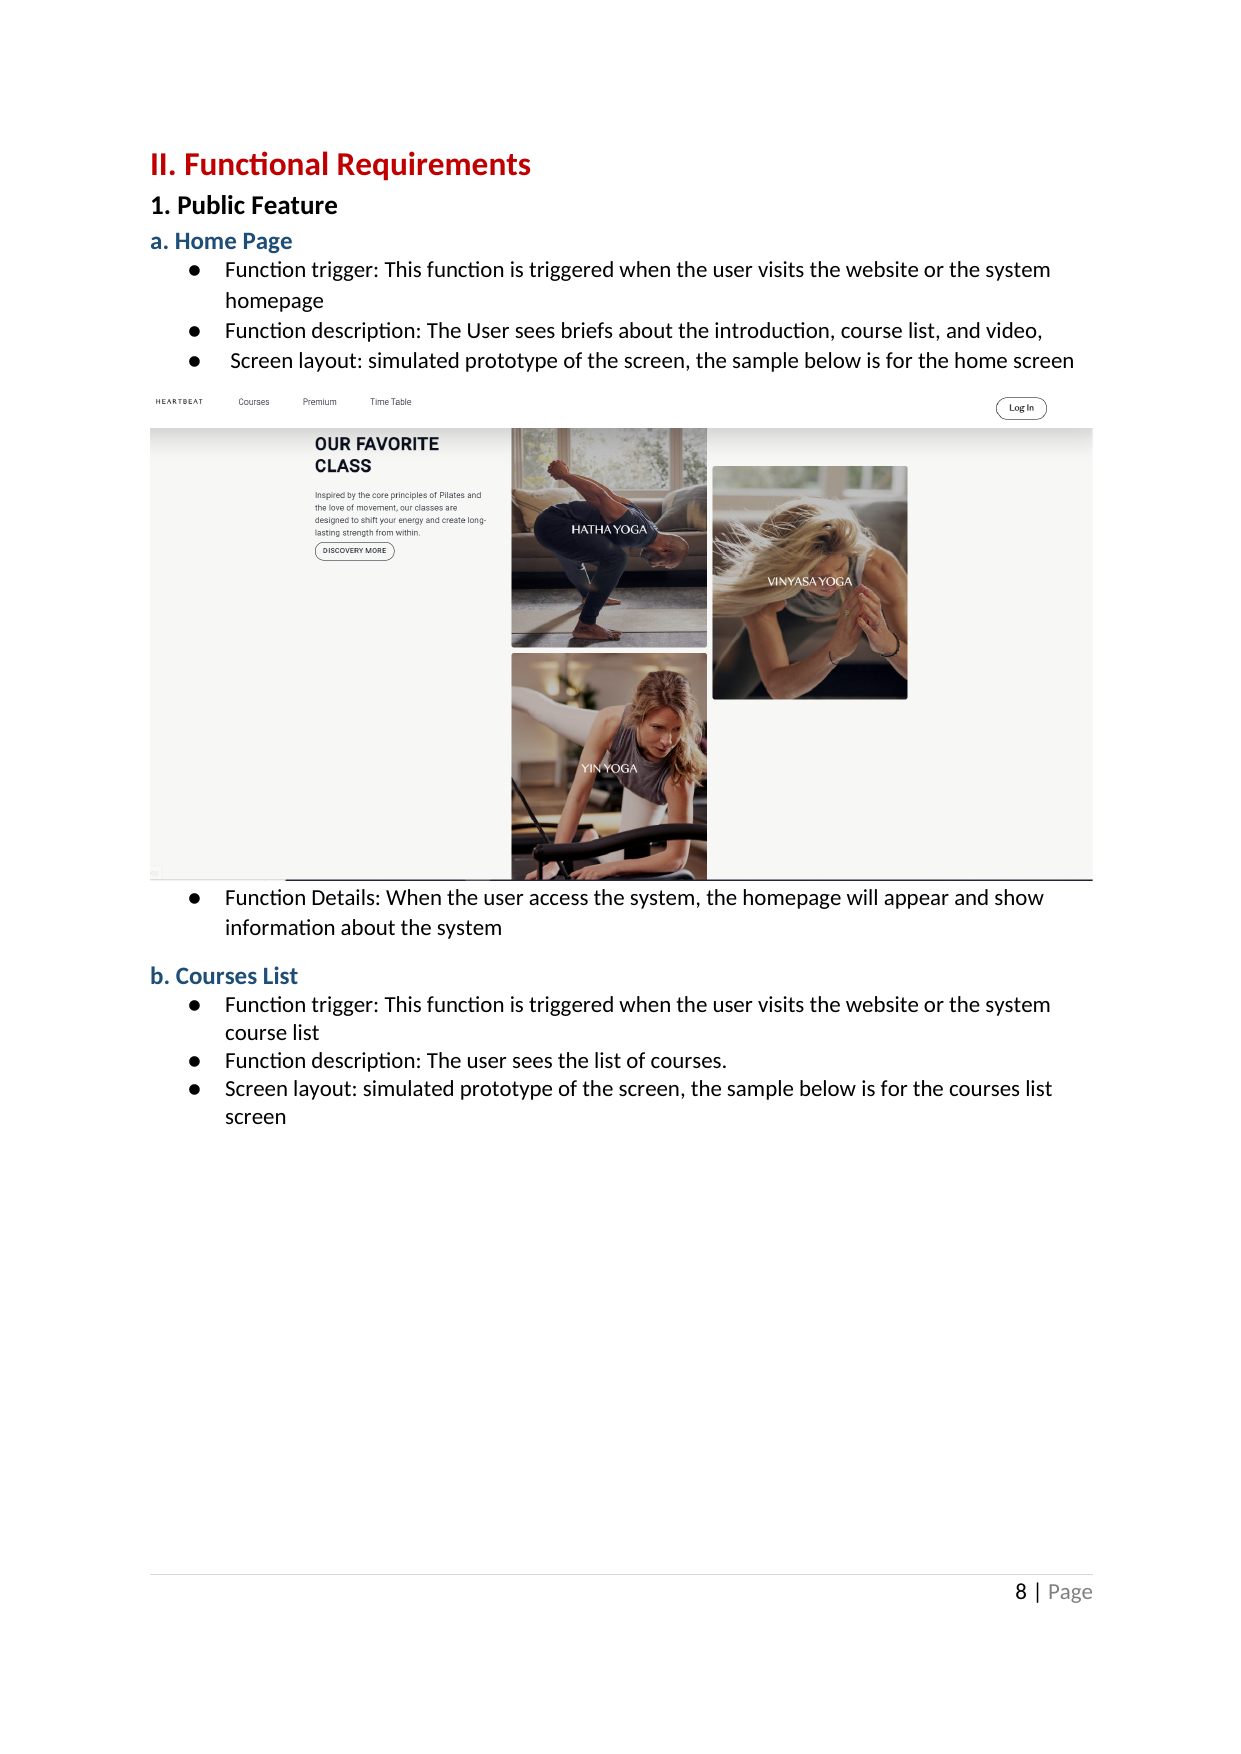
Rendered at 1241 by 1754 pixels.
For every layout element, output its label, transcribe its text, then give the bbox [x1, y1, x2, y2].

list Function description: The user sees the list of courses. [187, 1046, 1093, 1074]
list Function Details: When the user access the system, the homepage will appear and show information about the system [187, 883, 1093, 941]
list Screen layout: simulated prototype of the screen, the sample below is for the home screen [187, 346, 1093, 374]
subtitle 1. Public Feature [150, 188, 1093, 221]
picture [150, 376, 1093, 881]
list Function trigger: This function is triggered when the user visits the website or the system homepage [187, 256, 1093, 314]
list Function description: The User sees briefs about the introduction, course list, and video, [187, 316, 1093, 344]
subtitle a. Home Page [150, 225, 1093, 256]
list Screen layout: simulated prototype of the screen, the sample below is for the courses list screen [187, 1074, 1093, 1130]
subtitle b. Courses List [150, 960, 1093, 990]
list Function trigger: This function is triggered when the user visits the website or the system course list [187, 990, 1093, 1046]
subtitle II. Functional Requirements [150, 143, 1093, 184]
